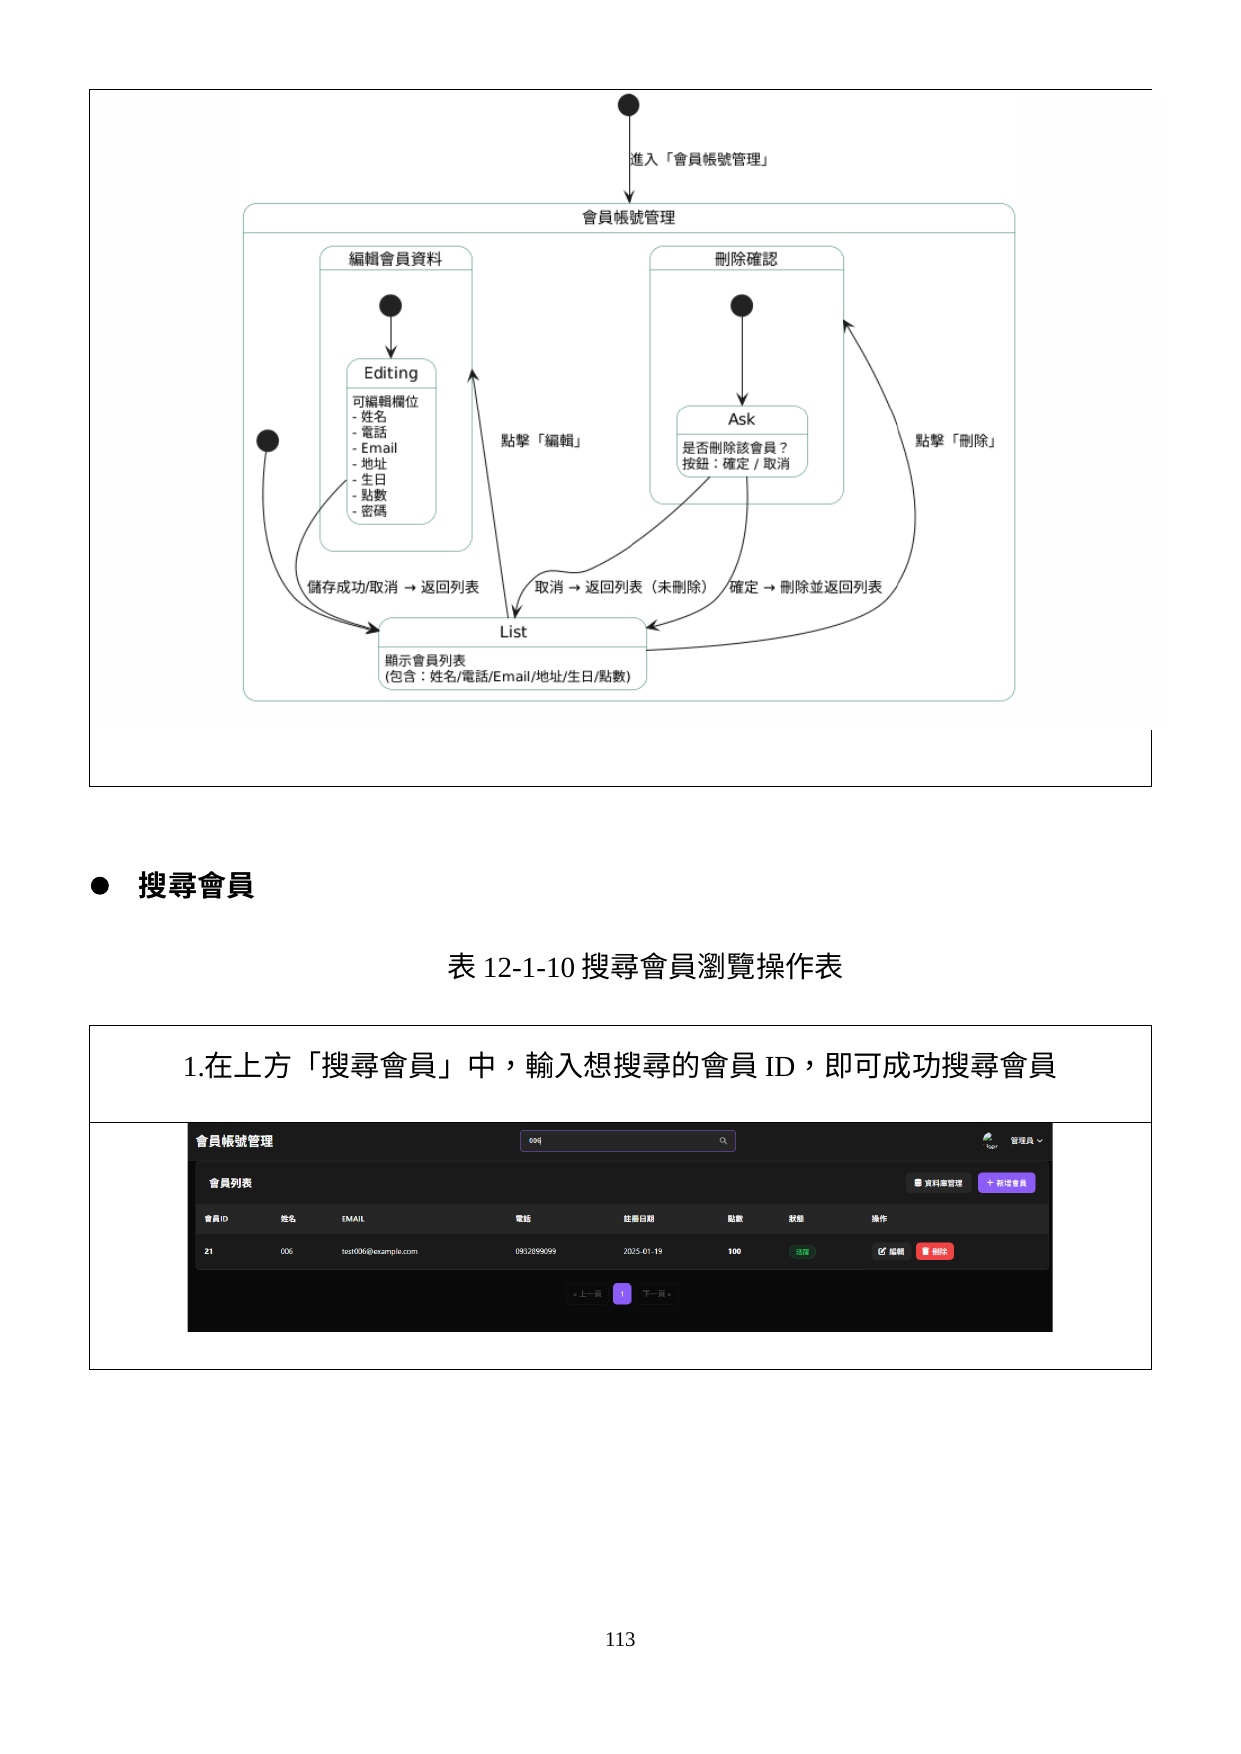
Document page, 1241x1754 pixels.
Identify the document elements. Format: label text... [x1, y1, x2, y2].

list 搜尋會員 [89, 846, 1152, 921]
table_header 1.在上方「搜尋會員」中，輸入想搜尋的會員ID，即可成功搜尋會員 [90, 1026, 1151, 1122]
table_cell [90, 1123, 1151, 1369]
picture [187, 1123, 1053, 1332]
picture [100, 90, 1164, 730]
list 表 12-1-10搜尋會員瀏覽操作表 [139, 927, 1152, 1002]
table_cell [90, 90, 1151, 786]
